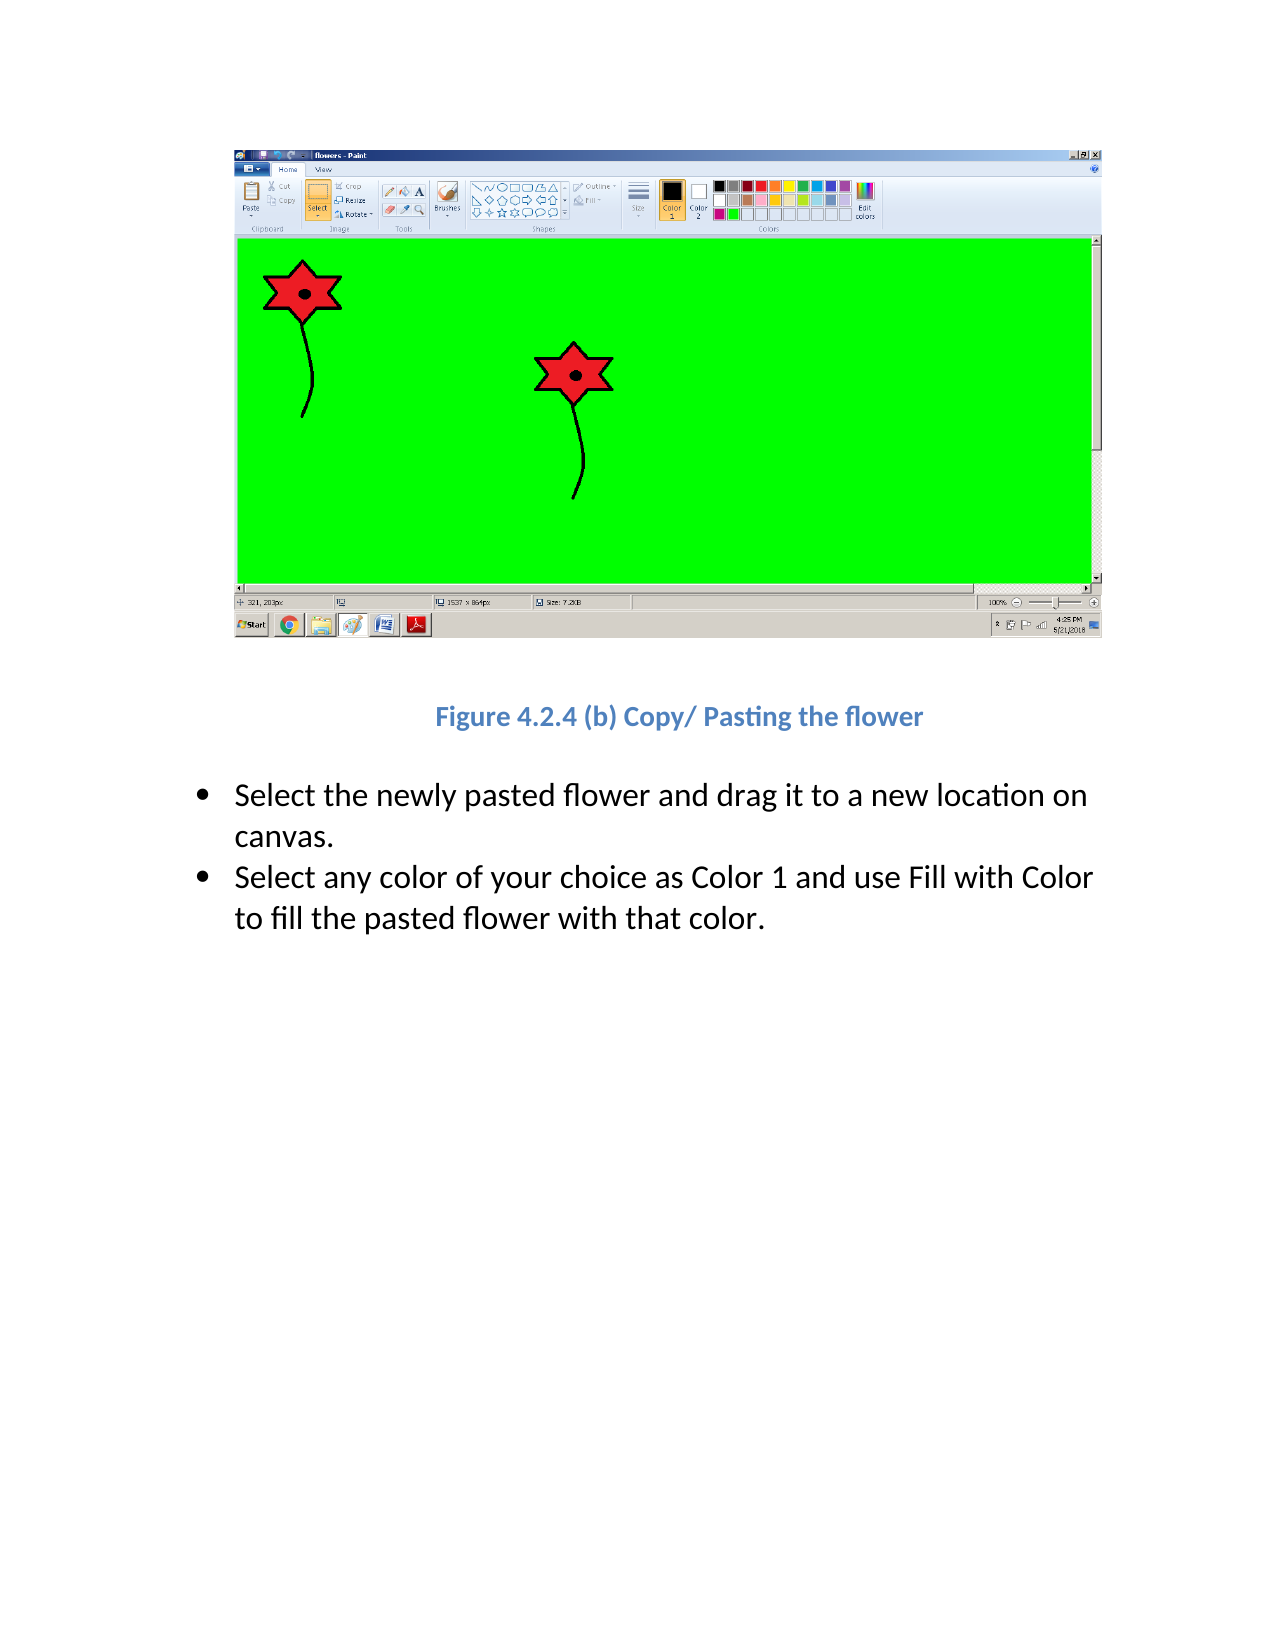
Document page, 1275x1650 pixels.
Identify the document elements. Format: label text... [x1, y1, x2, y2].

list Figure 4.2.4 (b) Copy/ Pasting the flower [234, 699, 1125, 734]
list Select the newly pasted flower and drag it to a new location on canvas. [197, 774, 1125, 856]
list Select any color of your choice as Color 1 and use Fill with Color to fill the pasted flower with that color. [197, 856, 1125, 937]
picture [234, 150, 1210, 699]
